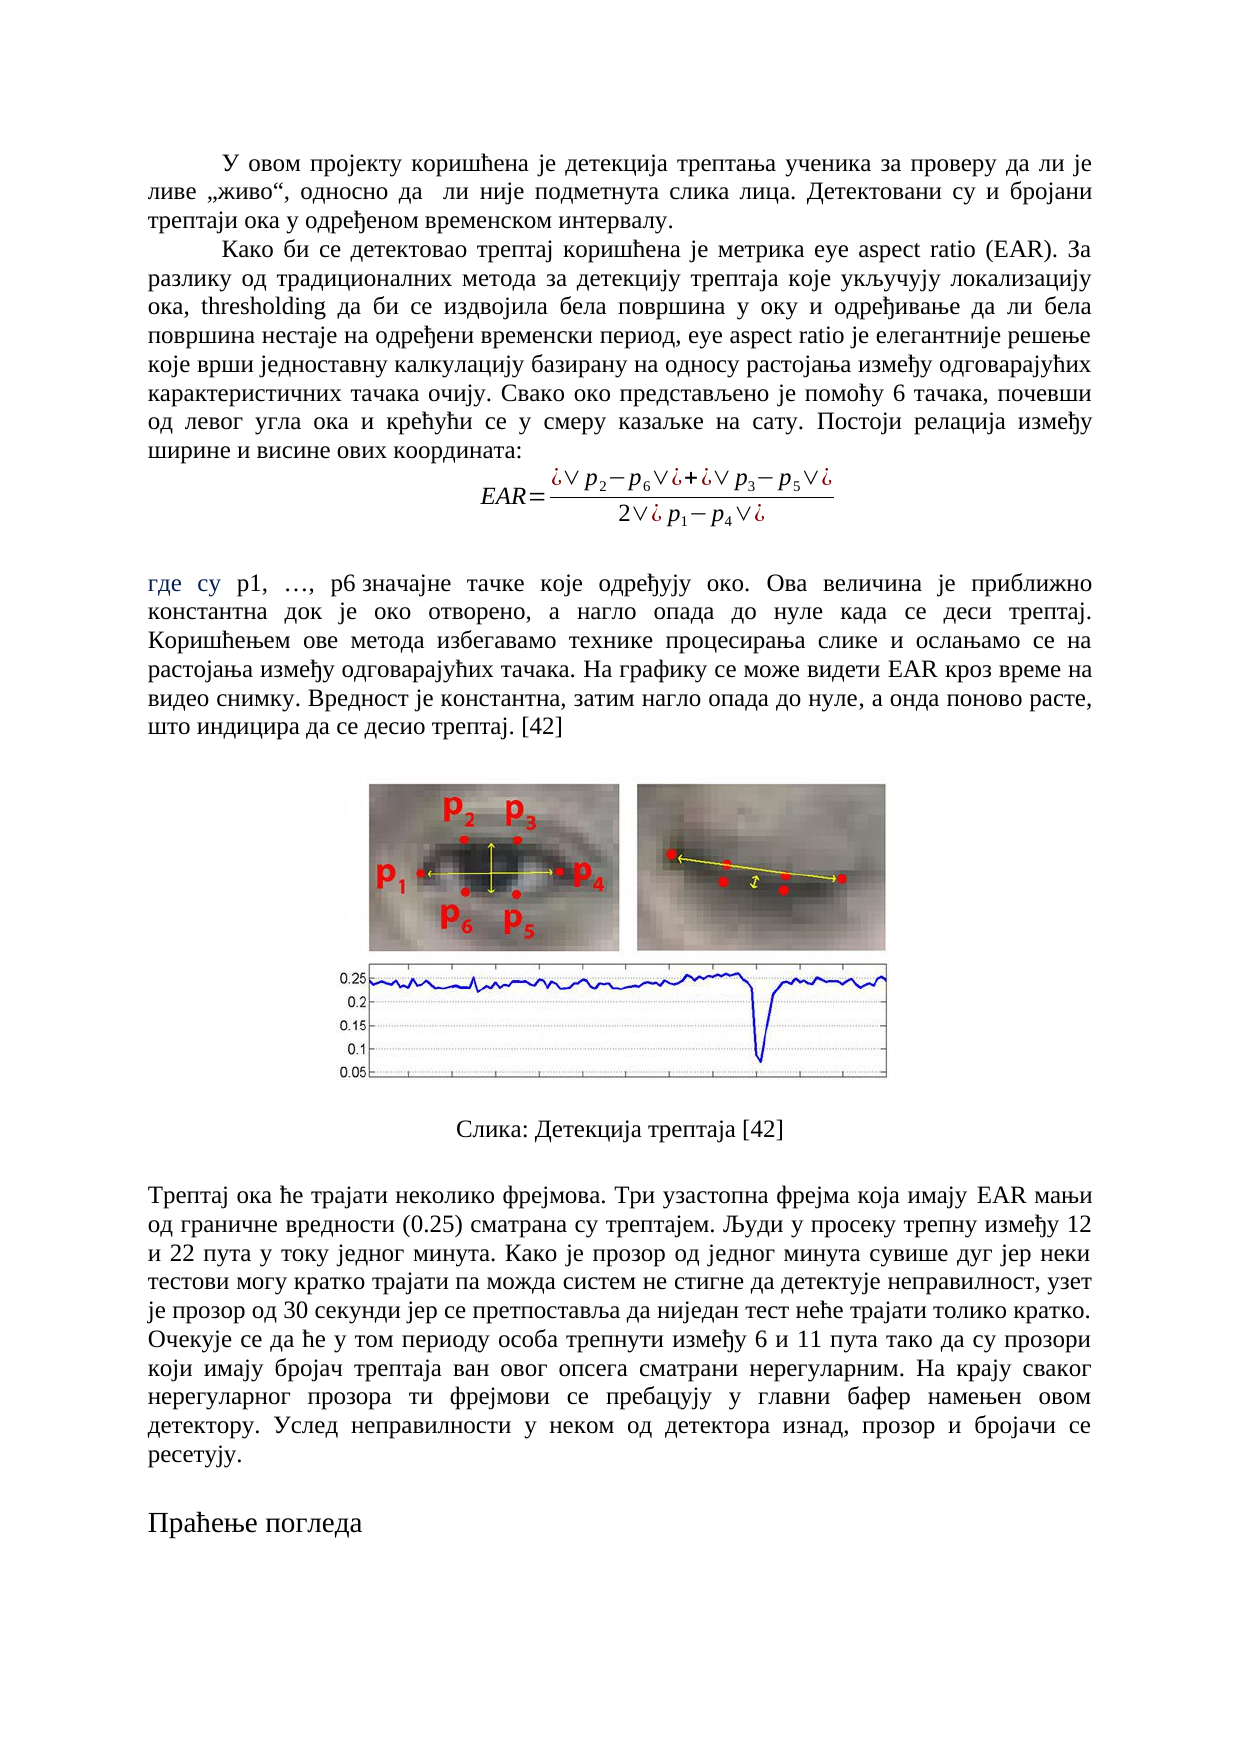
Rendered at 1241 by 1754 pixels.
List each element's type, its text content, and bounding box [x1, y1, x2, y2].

picture [328, 760, 912, 1105]
subtitle Праћење погледа [148, 1505, 1093, 1539]
text где су p1, …, p6 значајне тачке које одређују око. Ова величина је приближно константна док је око отворено, а нагло опада до нуле када се деси трептај. Коришћењем ове метода избегавамо технике процесирања слике и ослањамо се на растојања између одговарајућих тачака. На графику се може видети EAR кроз време на видео снимку. Вредност је константна, затим нагло опада до нуле, а онда поново расте, што индицира да се десио трептај. [42] [148, 568, 1093, 740]
text У овом пројекту коришћена је детекција трептања ученика за проверу да ли је ливе „живо“, односно да ли није подметнута слика лица. Детектовани су и бројани трептаји ока у одређеном временском интервалу. [148, 148, 1093, 234]
text Како би се детектовао трептај коришћена је метрика eye aspect ratio (EAR). За разлику од традиционалних метода за детекцију трептаја које укључују локализацију ока, thresholding да би се издвојила бела површина у оку и одређивање да ли бела површина нестаје на одређени временски период, eye aspect ratio је елегантније решење које врши једноставну калкулацију базирану на односу растојања између одговарајућих карактеристичних тачака очију. Свако око представљено је помоћу 6 тачака, почевши од левог угла ока и крећући се у смеру казаљке на сату. Постоји релација између ширине и висине ових координата: [148, 234, 1093, 464]
